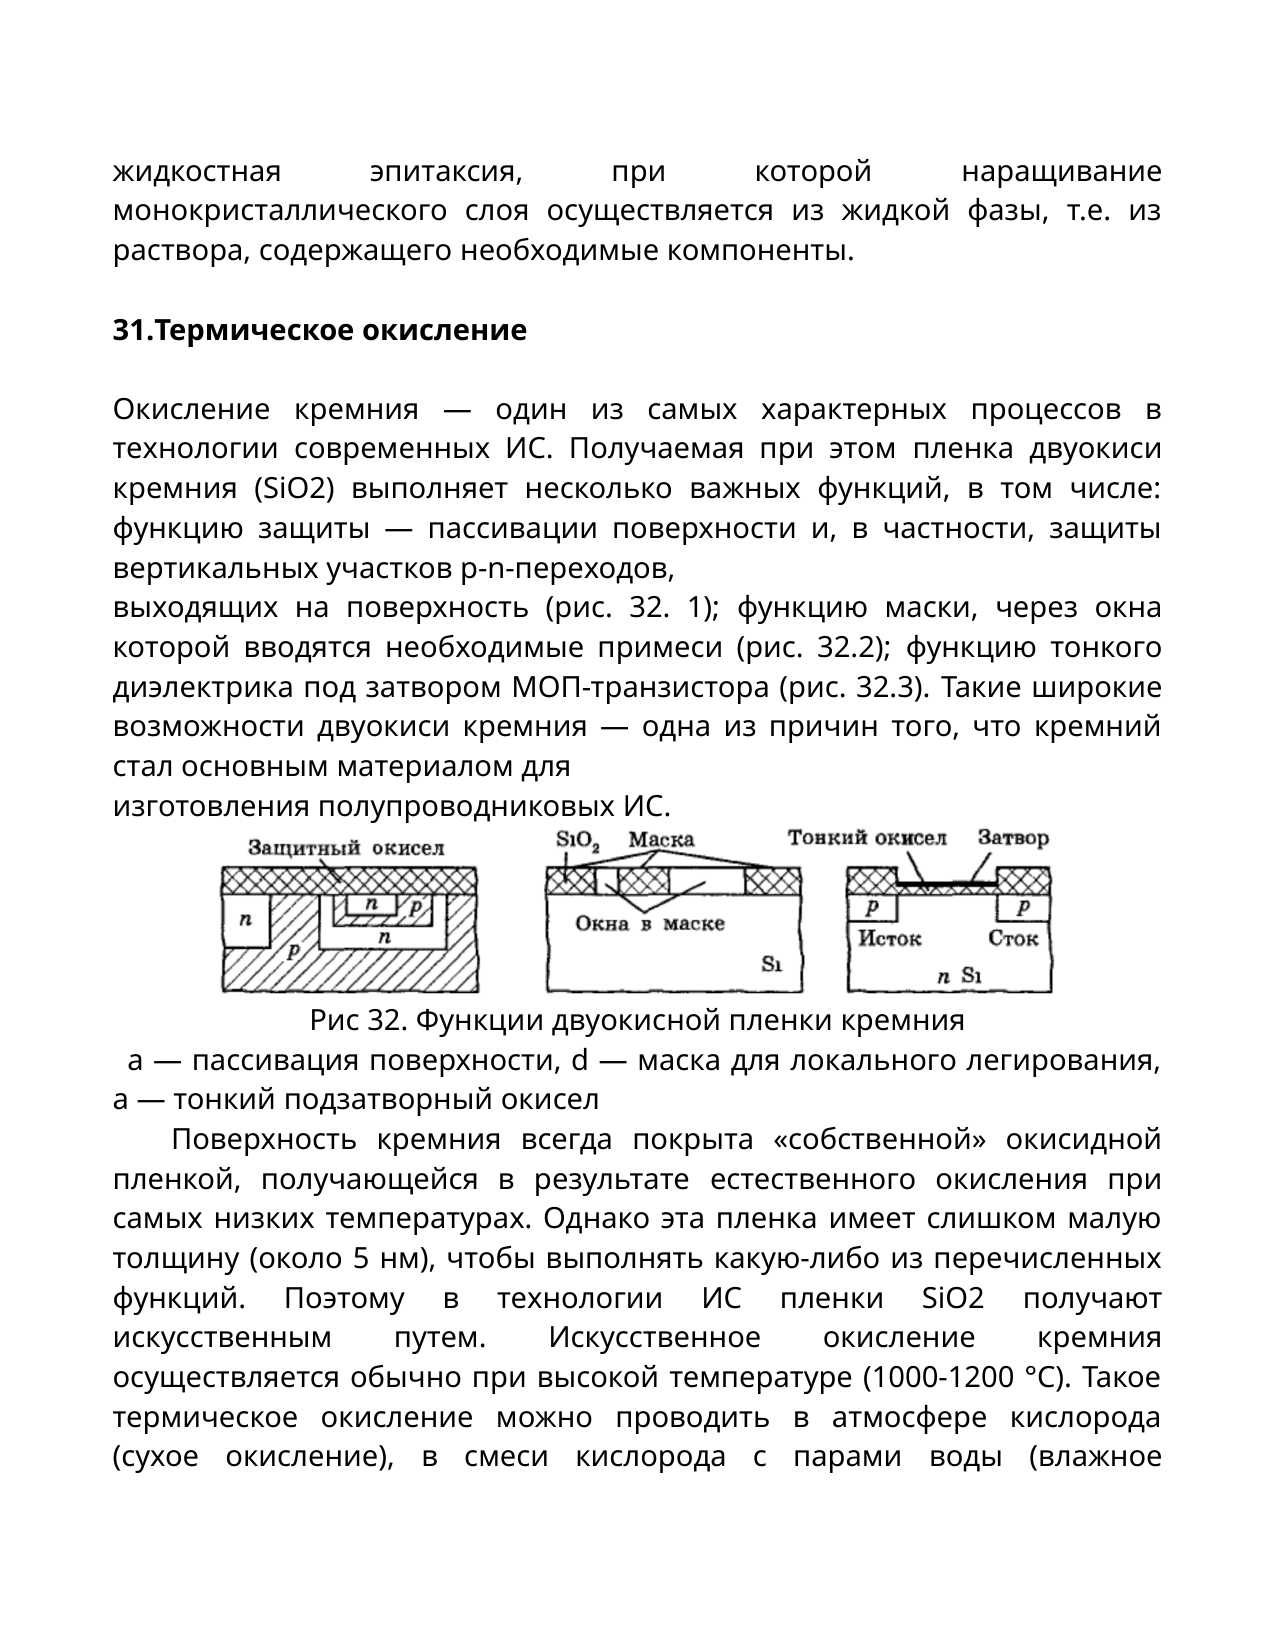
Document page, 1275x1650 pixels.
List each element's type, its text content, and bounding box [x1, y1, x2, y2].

text Окисление кремния — один из самых характерных процессов в технологии современных ИС. Получаемая при этом пленка двуокиси кремния (SiO2) выполняет несколько важных функций, в том числе: функцию защиты — пассивации поверхности и, в частности, защиты вертикальных участков р-n-переходов, [112, 388, 1162, 587]
picture [215, 824, 1060, 1000]
text Рис 32. Функции двуокисной пленки кремния [112, 999, 1162, 1039]
text а — пассивация поверхности, d — маска для локального легирования, а — тонкий подзатворный окисел [112, 1039, 1162, 1118]
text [112, 150, 1162, 269]
text изготовления полупроводниковых ИС. [112, 785, 1162, 825]
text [112, 1118, 1162, 1475]
text 31.Термическое окисление [112, 309, 1162, 348]
text выходящих на поверхность (рис. 32. 1); функцию маски, через окна которой вводятся необходимые примеси (рис. 32.2); функцию тонкого диэлектрика под затвором MOП-транзистора (рис. 32.3). Такие широкие возможности двуокиси кремния — одна из причин того, что кремний стал основным материалом для [112, 587, 1162, 785]
